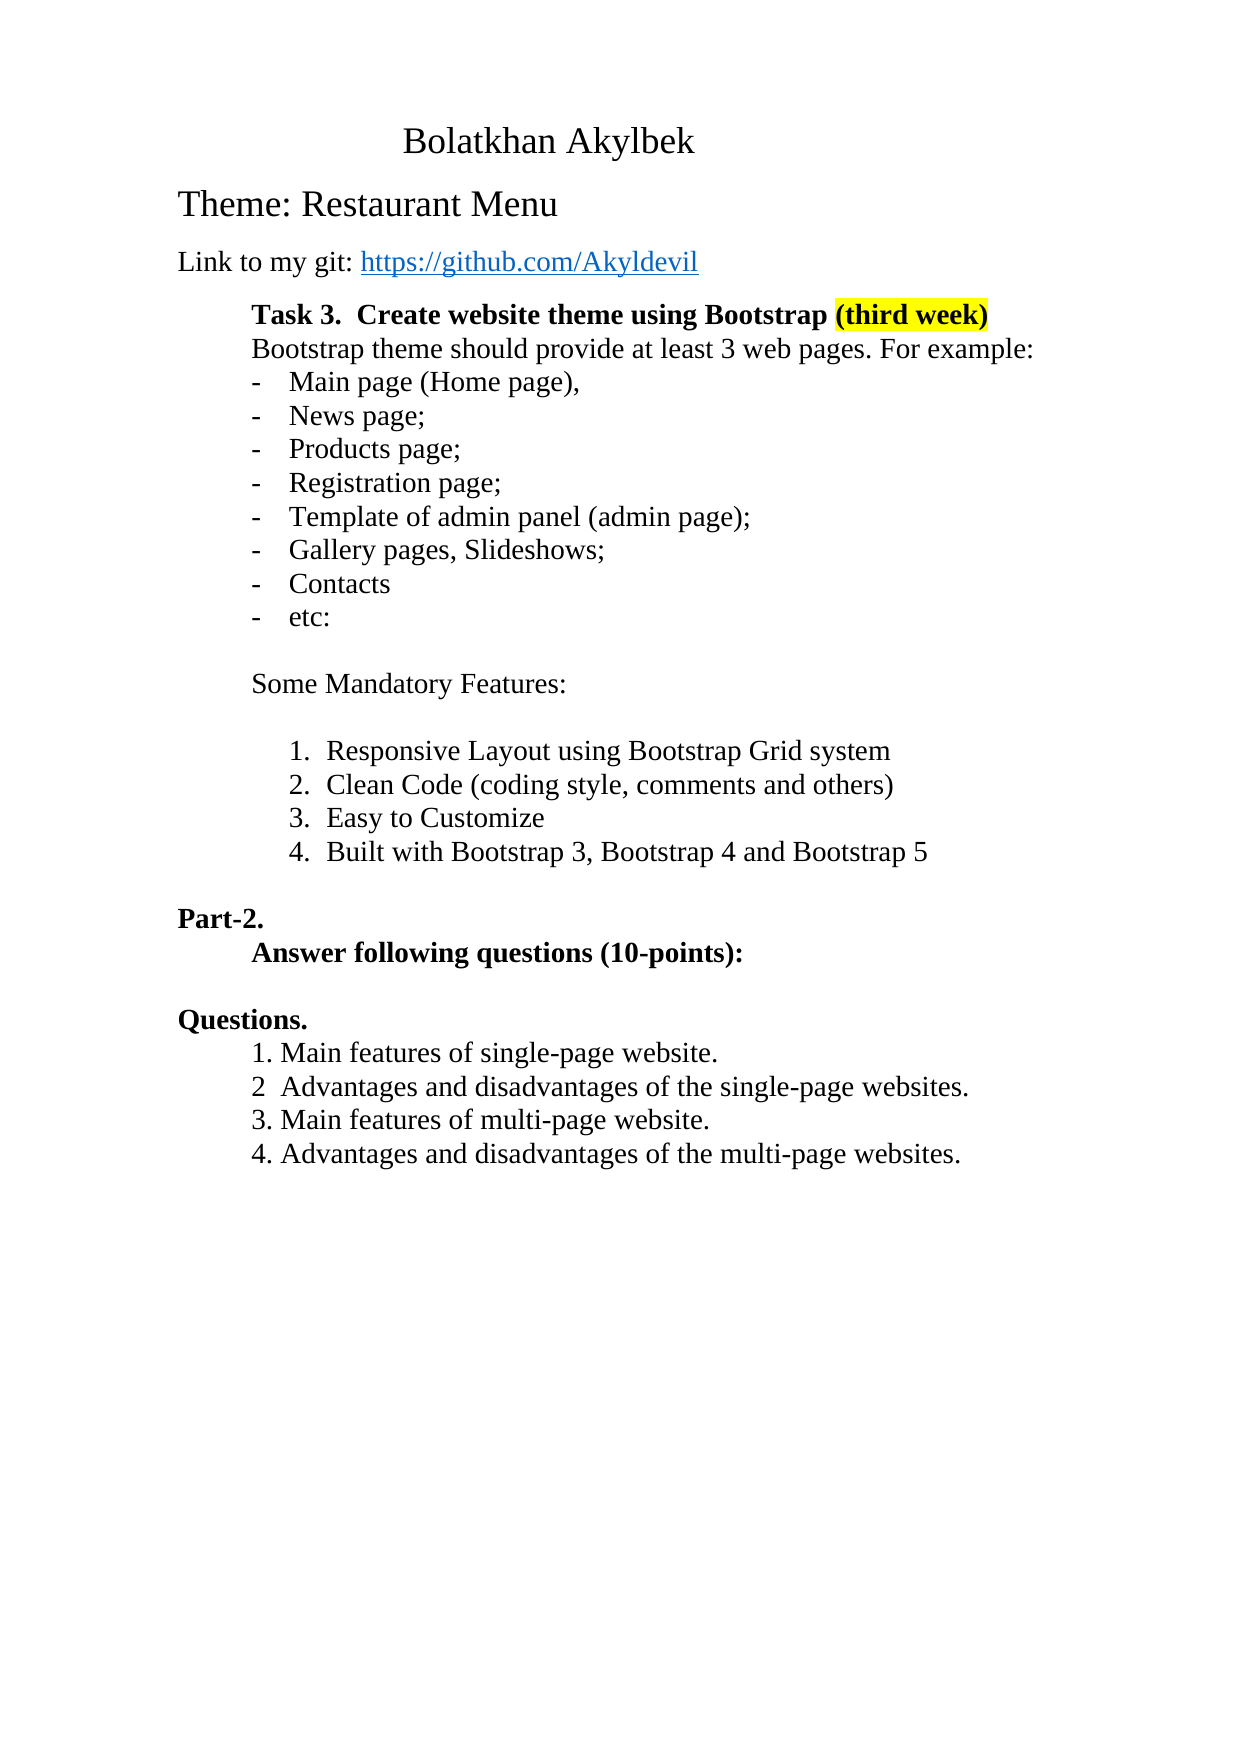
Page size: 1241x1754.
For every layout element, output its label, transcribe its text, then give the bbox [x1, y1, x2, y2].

list Responsive Layout using Bootstrap Grid system [288, 733, 1152, 767]
text Part-2. [177, 901, 1152, 935]
list etc: [251, 599, 1152, 633]
text Bolatkhan Akylbek [402, 118, 1152, 161]
list Easy to Customize [288, 801, 1152, 834]
list News page; [251, 398, 1152, 432]
list Registration page; [251, 465, 1152, 499]
text 4. Advantages and disadvantages of the multi-page websites. [251, 1136, 1152, 1169]
list Template of admin panel (admin page); [251, 499, 1152, 532]
text 3. Main features of multi-page website. [177, 1102, 1152, 1136]
list Clean Code (coding style, comments and others) [288, 767, 1152, 801]
list Products page; [251, 432, 1152, 465]
text Answer following questions (10-points): [177, 935, 1152, 968]
text Some Mandatory Features: [177, 666, 1152, 700]
list Main page (Home page), [251, 364, 1152, 398]
list Contacts [251, 566, 1152, 599]
text 2 Advantages and disadvantages of the single-page websites. [177, 1069, 1152, 1102]
list Built with Bootstrap 3, Bootstrap 4 and Bootstrap 5 [288, 834, 1152, 868]
text Task 3. Create website theme using Bootstrap (third week) [177, 297, 1152, 331]
text Theme: Restaurant Menu [177, 181, 1152, 224]
list Gallery pages, Slideshows; [251, 532, 1152, 566]
text Bootstrap theme should provide at least 3 web pages. For example: [177, 331, 1152, 364]
text Questions. [177, 1002, 1152, 1035]
text Link to my git: https://github.com/Akyldevil [177, 244, 1152, 278]
text 1. Main features of single-page website. [177, 1035, 1152, 1069]
